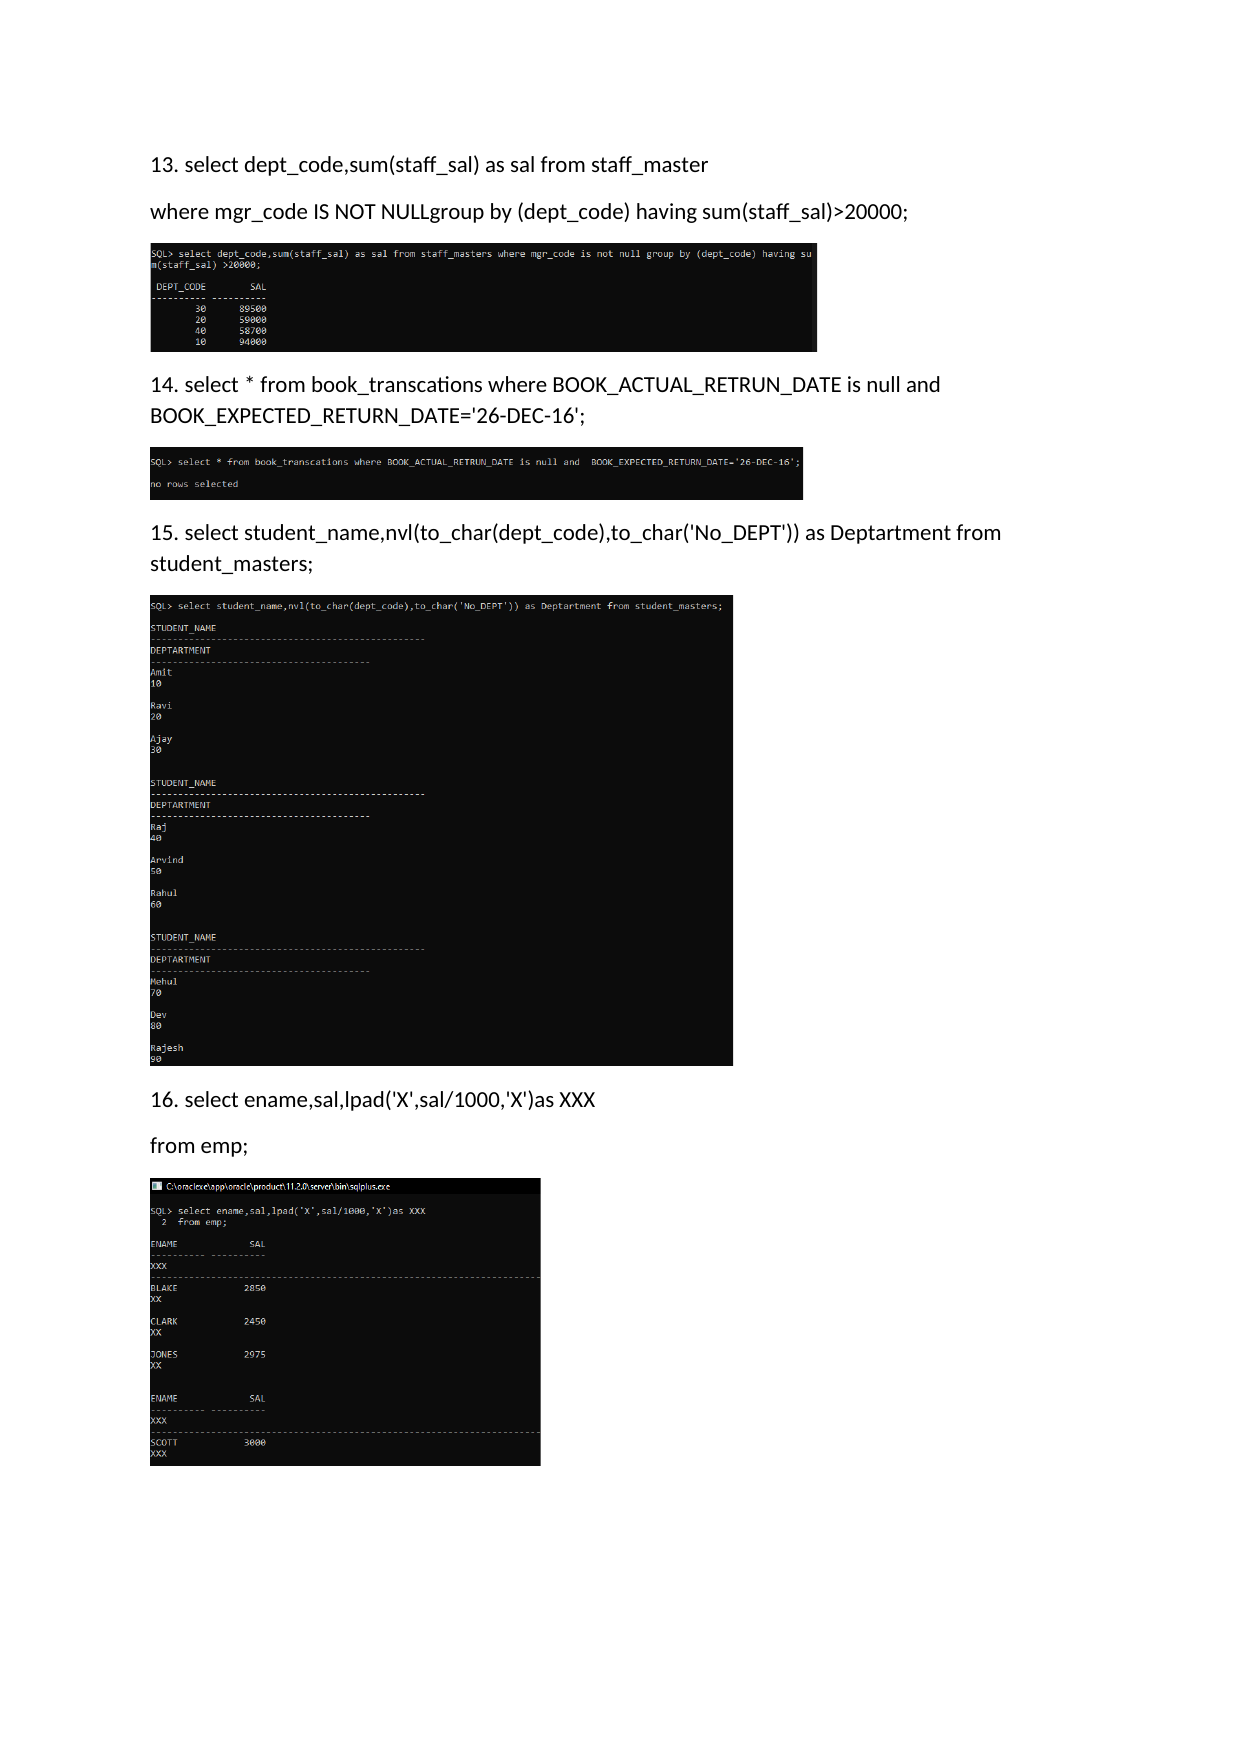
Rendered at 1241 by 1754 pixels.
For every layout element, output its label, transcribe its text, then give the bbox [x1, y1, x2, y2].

text 14. select * from book_transcations where BOOK_ACTUAL_RETRUN_DATE is null and BOOK_EXPECTED_RETURN_DATE='26-DEC-16'; [150, 371, 1090, 429]
picture [150, 243, 818, 352]
picture [150, 447, 804, 500]
picture [150, 595, 734, 1066]
text 15. select student_name,nvl(to_char(dept_code),to_char('No_DEPT')) as Deptartment from student_masters; [150, 518, 1090, 577]
text 16. select ename,sal,lpad('X',sal/1000,'X')as XXX [150, 1085, 1090, 1113]
text where mgr_code IS NOT NULLgroup by (dept_code) having sum(staff_sal)>20000; [150, 197, 1090, 225]
text from emp; [150, 1132, 1090, 1160]
picture [150, 1178, 541, 1466]
text 13. select dept_code,sum(staff_sal) as sal from staff_master [150, 150, 1090, 178]
